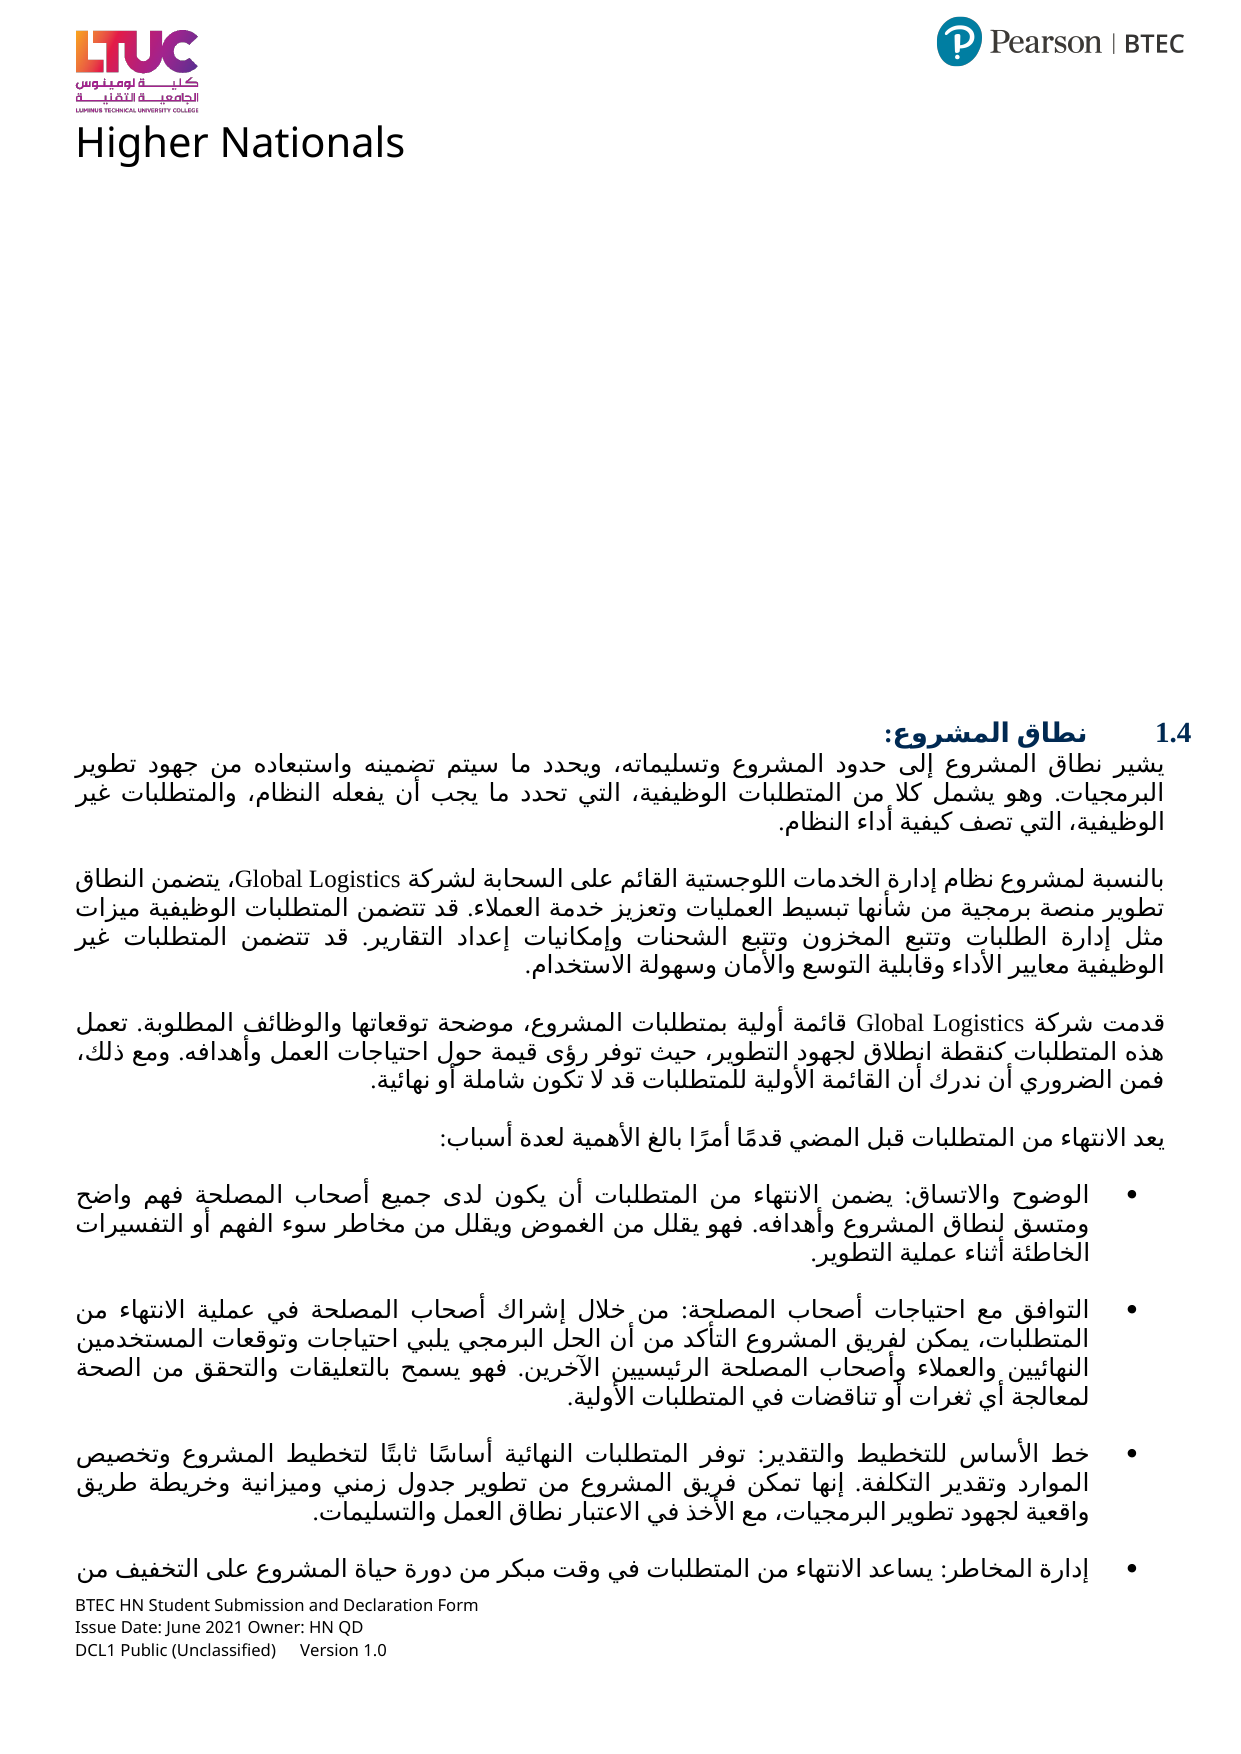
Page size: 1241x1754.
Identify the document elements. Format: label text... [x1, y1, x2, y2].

text يعد الانتهاء من المتطلبات قبل المضي قدمًا أمرًا بالغ الأهمية لعدة أسباب: [75, 1123, 1165, 1152]
text قدمت شركة Global Logistics قائمة أولية بمتطلبات المشروع، موضحة توقعاتها والوظائف المطلوبة. تعمل هذه المتطلبات كنقطة انطلاق لجهود التطوير، حيث توفر رؤى قيمة حول احتياجات العمل وأهدافه. ومع ذلك، فمن الضروري أن ندرك أن القائمة الأولية للمتطلبات قد لا تكون شاملة أو نهائية. [75, 1008, 1165, 1094]
subtitle نطاق المشروع: [75, 716, 1155, 749]
text يشير نطاق المشروع إلى حدود المشروع وتسليماته، ويحدد ما سيتم تضمينه واستبعاده من جهود تطوير البرمجيات. وهو يشمل كلا من المتطلبات الوظيفية، التي تحدد ما يجب أن يفعله النظام، والمتطلبات غير الوظيفية، التي تصف كيفية أداء النظام. [75, 749, 1165, 835]
text بالنسبة لمشروع نظام إدارة الخدمات اللوجستية القائم على السحابة لشركة Global Logistics، يتضمن النطاق تطوير منصة برمجية من شأنها تبسيط العمليات وتعزيز خدمة العملاء. قد تتضمن المتطلبات الوظيفية ميزات مثل إدارة الطلبات وتتبع المخزون وتتبع الشحنات وإمكانيات إعداد التقارير. قد تتضمن المتطلبات غير الوظيفية معايير الأداء وقابلية التوسع والأمان وسهولة الاستخدام. [75, 864, 1165, 979]
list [75, 1554, 1128, 1583]
list التوافق مع احتياجات أصحاب المصلحة: من خلال إشراك أصحاب المصلحة في عملية الانتهاء من المتطلبات، يمكن لفريق المشروع التأكد من أن الحل البرمجي يلبي احتياجات وتوقعات المستخدمين النهائيين والعملاء وأصحاب المصلحة الرئيسيين الآخرين. فهو يسمح بالتعليقات والتحقق من الصحة لمعالجة أي ثغرات أو تناقضات في المتطلبات الأولية. [75, 1295, 1128, 1410]
list الوضوح والاتساق: يضمن الانتهاء من المتطلبات أن يكون لدى جميع أصحاب المصلحة فهم واضح ومتسق لنطاق المشروع وأهدافه. فهو يقلل من الغموض ويقلل من مخاطر سوء الفهم أو التفسيرات الخاطئة أثناء عملية التطوير. [75, 1180, 1128, 1267]
picture [932, 9, 1186, 72]
picture [75, 30, 199, 113]
list خط الأساس للتخطيط والتقدير: توفر المتطلبات النهائية أساسًا ثابتًا لتخطيط المشروع وتخصيص الموارد وتقدير التكلفة. إنها تمكن فريق المشروع من تطوير جدول زمني وميزانية وخريطة طريق واقعية لجهود تطوير البرمجيات، مع الأخذ في الاعتبار نطاق العمل والتسليمات. [75, 1439, 1128, 1525]
